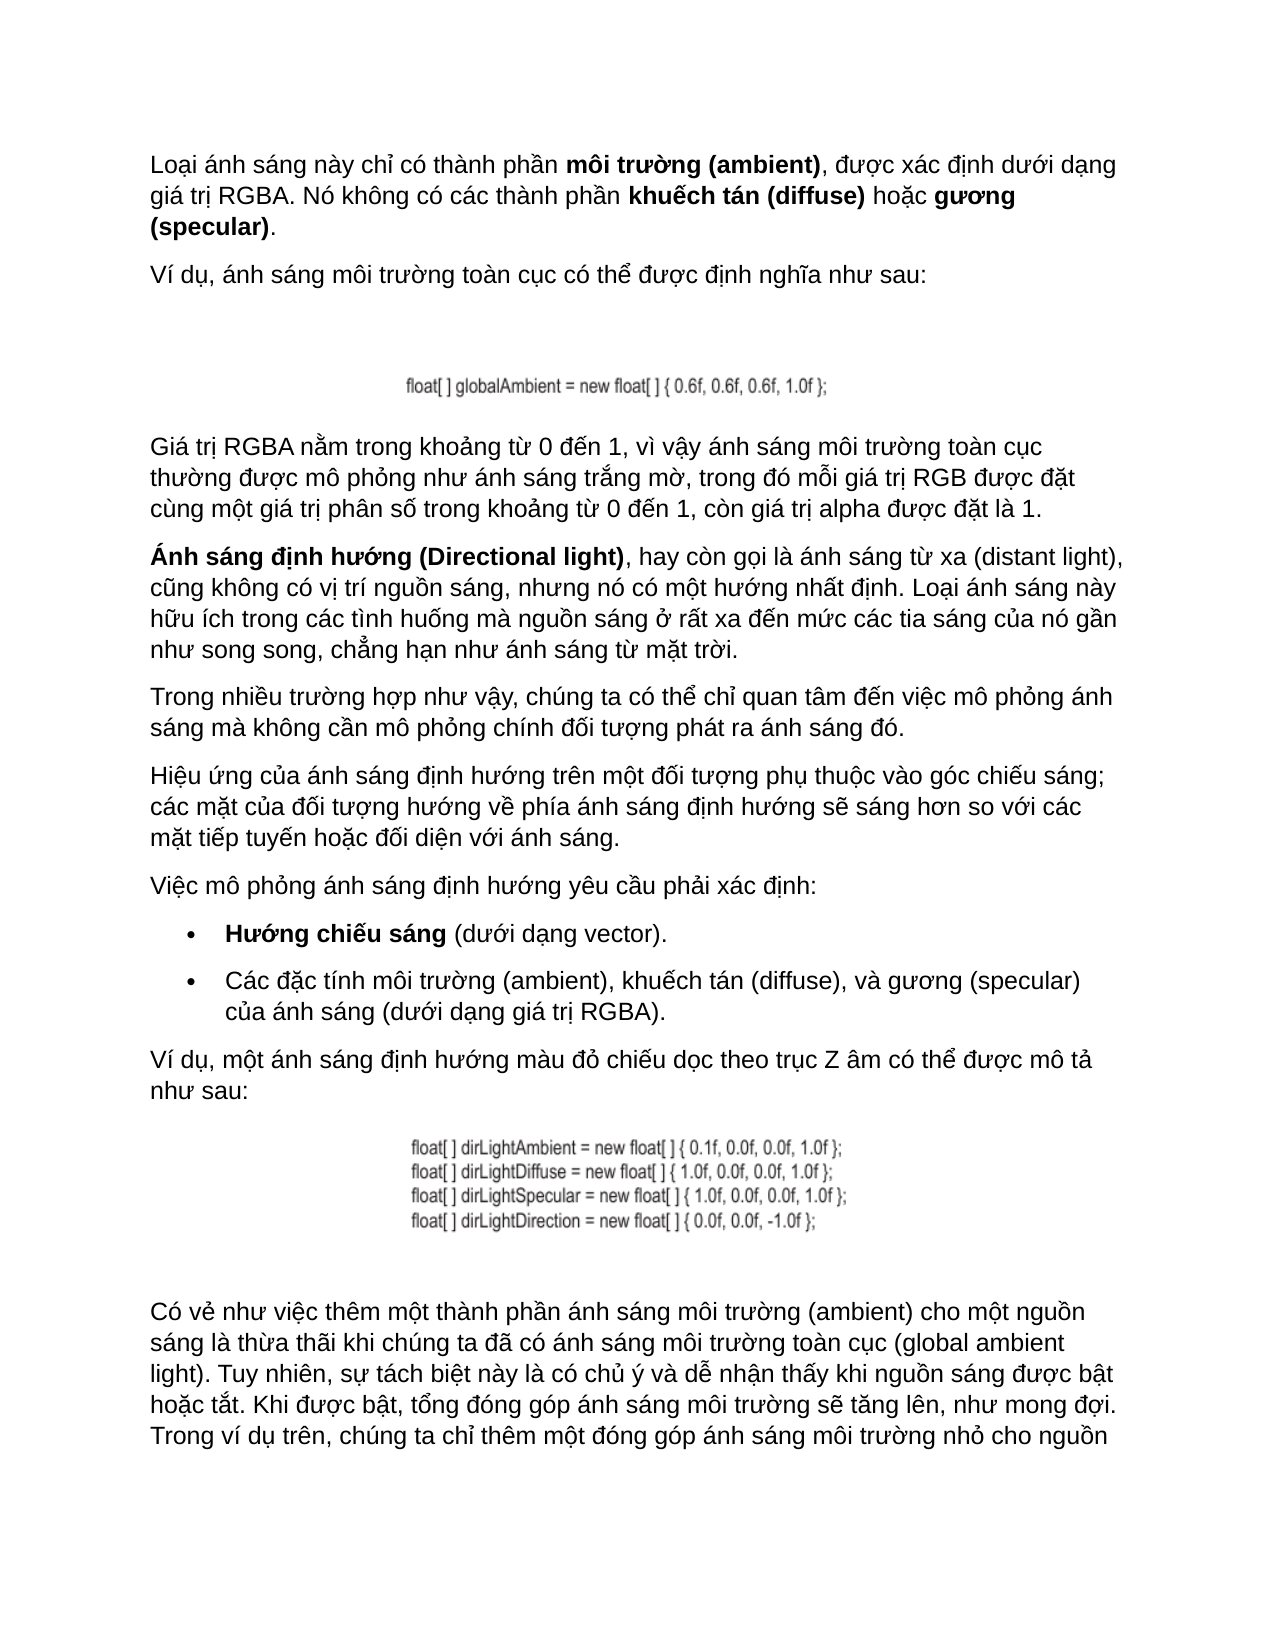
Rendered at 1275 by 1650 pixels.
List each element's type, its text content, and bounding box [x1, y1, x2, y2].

text Loại ánh sáng này chỉ có thành phần môi trường (ambient), được xác định dưới dạng giá trị RGBA. Nó không có các thành phần khuếch tán (diffuse) hoặc gương (specular). [150, 150, 1125, 241]
text Ví dụ, ánh sáng môi trường toàn cục có thể được định nghĩa như sau: [150, 260, 1125, 288]
text Ví dụ, một ánh sáng định hướng màu đỏ chiếu dọc theo trục Z âm có thể được mô tả như sau: [150, 1045, 1125, 1105]
text Việc mô phỏng ánh sáng định hướng yêu cầu phải xác định: [150, 871, 1125, 899]
text Trong nhiều trường hợp như vậy, chúng ta có thể chỉ quan tâm đến việc mô phỏng ánh sáng mà không cần mô phỏng chính đối tượng phát ra ánh sáng đó. [150, 682, 1125, 742]
text Ánh sáng định hướng (Directional light), hay còn gọi là ánh sáng từ xa (distant light), cũng không có vị trí nguồn sáng, nhưng nó có một hướng nhất định. Loại ánh sáng này hữu ích trong các tình huống mà nguồn sáng ở rất xa đến mức các tia sáng của nó gần như song song, chẳng hạn như ánh sáng từ mặt trời. [150, 541, 1125, 663]
picture [384, 1123, 891, 1278]
text Giá trị RGBA nằm trong khoảng từ 0 đến 1, vì vậy ánh sáng môi trường toàn cục thường được mô phỏng như ánh sáng trắng mờ, trong đó mỗi giá trị RGB được đặt cùng một giá trị phân số trong khoảng từ 0 đến 1, còn giá trị alpha được đặt là 1. [150, 432, 1125, 522]
text Hiệu ứng của ánh sáng định hướng trên một đối tượng phụ thuộc vào góc chiếu sáng; các mặt của đối tượng hướng về phía ánh sáng định hướng sẽ sáng hơn so với các mặt tiếp tuyến hoặc đối diện với ánh sáng. [150, 761, 1125, 852]
picture [385, 355, 890, 413]
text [150, 1296, 1125, 1449]
list Các đặc tính môi trường (ambient), khuếch tán (diffuse), và gương (specular) của ánh sáng (dưới dạng giá trị RGBA). [187, 966, 1125, 1026]
list Hướng chiếu sáng (dưới dạng vector). [187, 918, 1125, 947]
